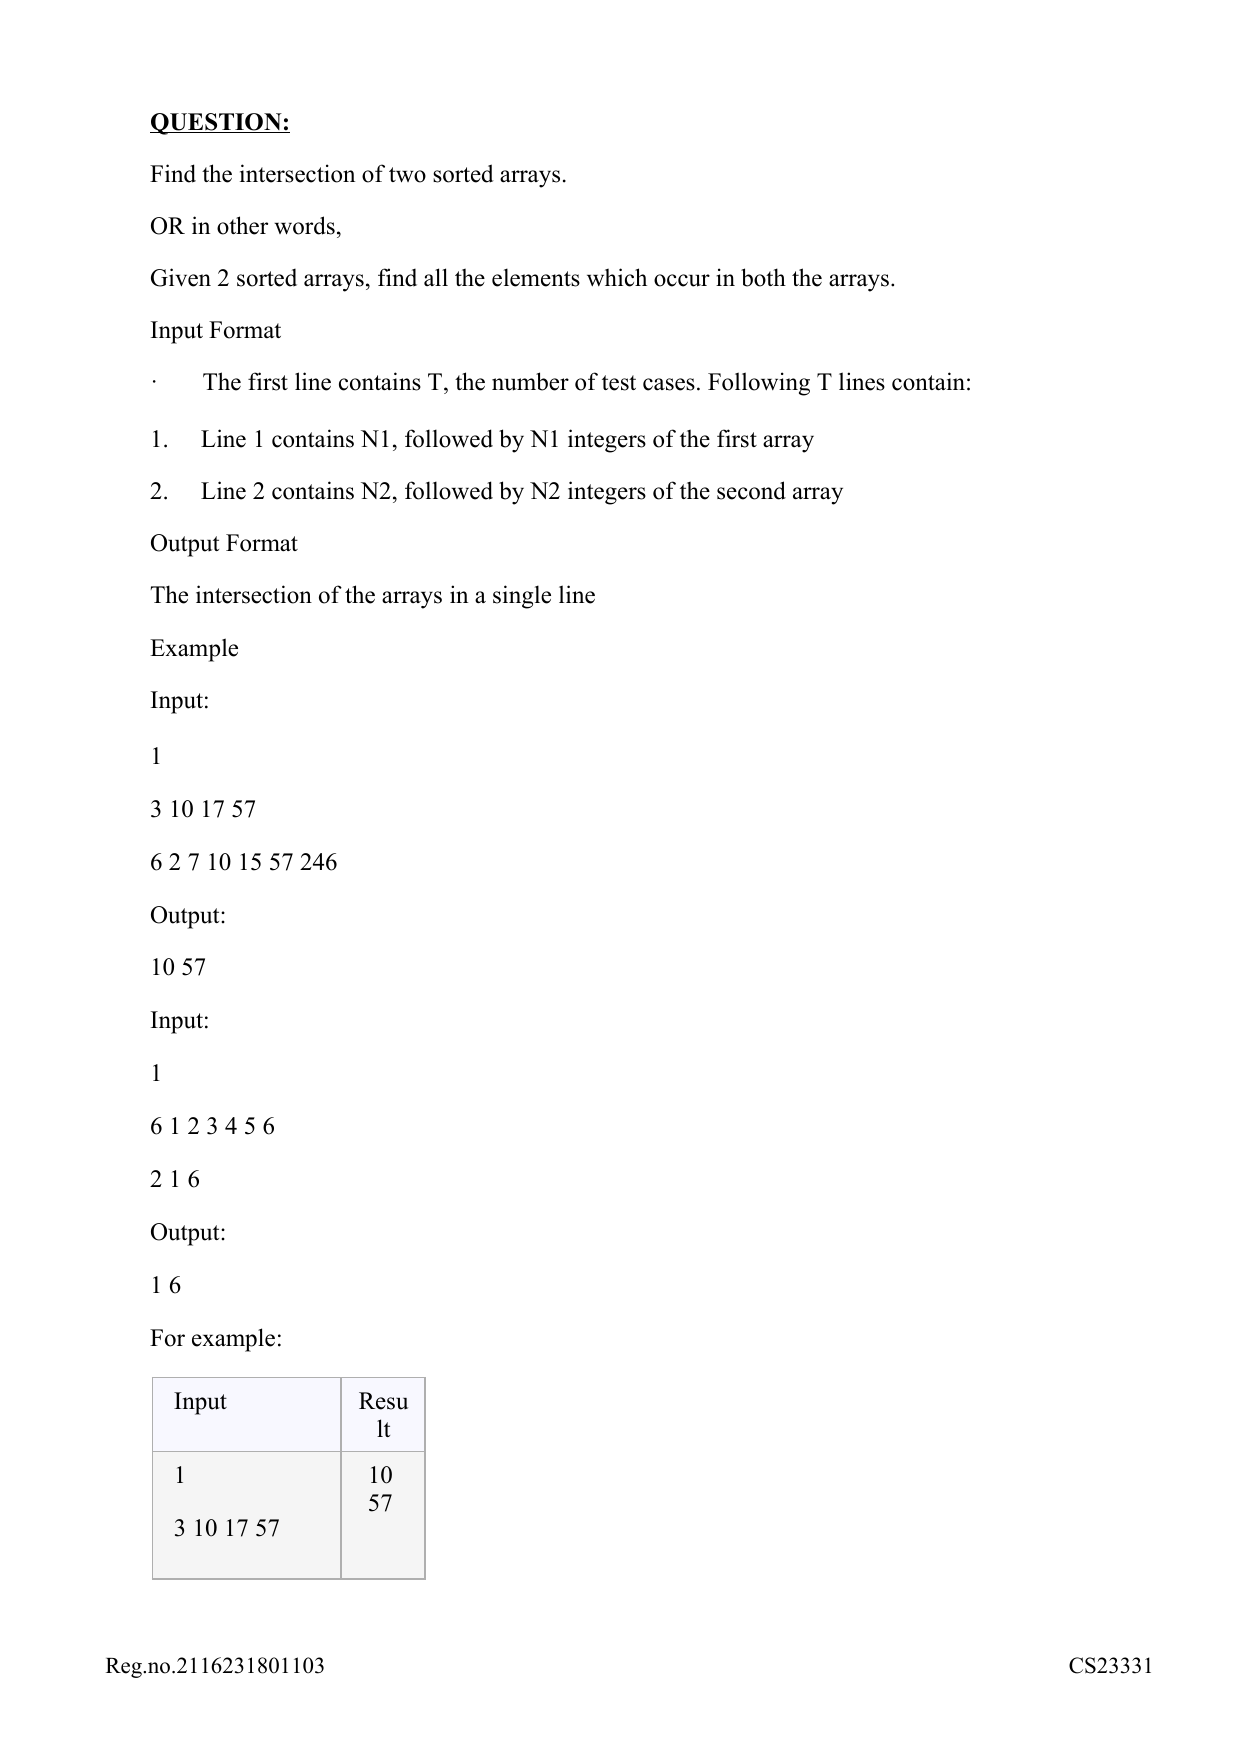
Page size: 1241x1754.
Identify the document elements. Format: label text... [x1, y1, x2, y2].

text Output: [150, 1218, 1155, 1246]
text Given 2 sorted arrays, find all the elements which occur in both the arrays. Input Format [150, 264, 897, 344]
text Output: [150, 901, 1155, 929]
table_header Result [342, 1378, 424, 1451]
text 6 1 2 3 4 5 6 [150, 1112, 1155, 1140]
text Input: [150, 686, 1155, 713]
table_cell 10 57 [342, 1452, 424, 1578]
text 1 [150, 1059, 1155, 1087]
text 1 6 [150, 1271, 1155, 1298]
text 10 57 [150, 953, 1155, 981]
text 1 [150, 742, 1155, 770]
text 3 10 17 57 [150, 795, 1155, 823]
text For example: [150, 1324, 1155, 1351]
text Input: [150, 1006, 1155, 1034]
text The intersection of the arrays in a single line Example [150, 582, 673, 661]
table_cell 1 3 10 17 57 [153, 1452, 340, 1578]
text Find the intersection of two sorted arrays. OR in other words, [150, 160, 593, 239]
text 2 1 6 [150, 1165, 1155, 1193]
text 6 2 7 10 15 57 246 [150, 848, 1155, 876]
text · The first line contains T, the number of test cases. Following T lines contain: [150, 368, 1155, 396]
list Line 1 contains N1, followed by N1 integers of the first array [150, 425, 1155, 453]
list Line 2 contains N2, followed by N2 integers of the second array Output Format [150, 477, 844, 557]
table_header Input [153, 1378, 340, 1451]
text QUESTION: [150, 108, 1155, 136]
